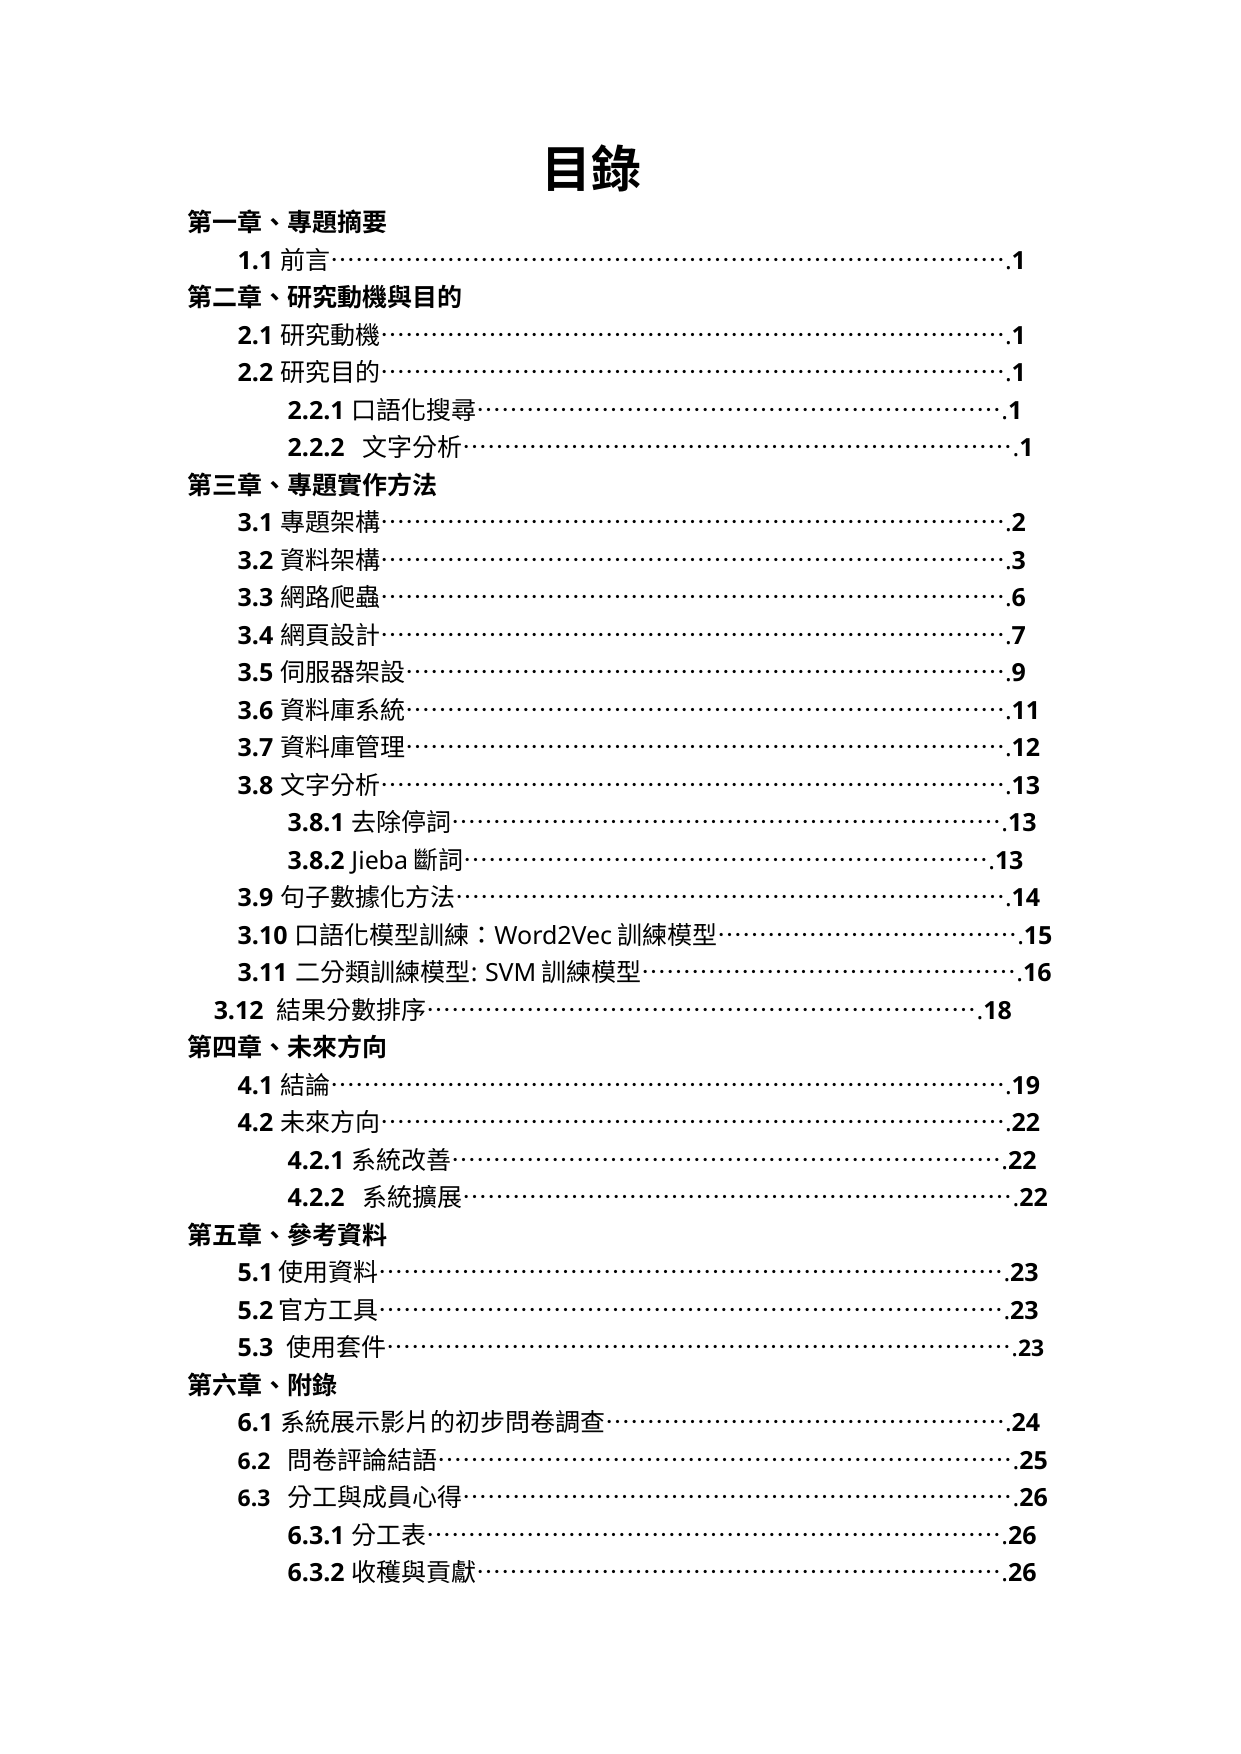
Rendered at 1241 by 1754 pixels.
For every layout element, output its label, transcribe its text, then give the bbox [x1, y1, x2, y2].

list 文字分析………………………………………………………….1 [287, 427, 1053, 464]
list 4.2 未來方向………………………………………………………………….22 [237, 1102, 1053, 1139]
text 4.2.1 系統改善………………………………………………………….22 [187, 1139, 1053, 1177]
list 系統擴展………………………………………………………….22 [287, 1177, 1053, 1214]
list 分工與成員心得………………………………………………………….26 [187, 1477, 1053, 1514]
text 第四章、未來方向 [187, 1027, 1053, 1064]
list 4.1 結論……………………………………………………………………….19 [237, 1064, 1053, 1102]
list 3.8.2 Jieba斷詞……………………………………………………….13 [237, 839, 1053, 877]
list 5.2官方工具………………………………………………………………….23 [237, 1289, 1053, 1327]
list 2.2 研究目的………………………………………………………………….1 [237, 352, 1053, 389]
text 第三章、專題實作方法 [187, 464, 1053, 502]
list 前言……………………………………………………………………….1 [237, 239, 1053, 277]
list 使用套件………………………………………………………………….23 [237, 1327, 1053, 1364]
text 第一章、專題摘要 [187, 202, 1053, 239]
list 3.10 口語化模型訓練：Word2Vec訓練模型……………………………….15 [237, 914, 1053, 952]
list 3.5 伺服器架設……………………………………………………………….9 [237, 652, 1053, 689]
text 第二章、研究動機與目的 [187, 277, 1053, 314]
list 3.8 文字分析………………………………………………………………….13 [237, 764, 1053, 802]
list 二分類訓練模型: SVM訓練模型……………………………………….16 [237, 952, 1053, 989]
list 3.3 網路爬蟲………………………………………………………………….6 [237, 577, 1053, 614]
list 3.2 資料架構………………………………………………………………….3 [237, 539, 1053, 577]
list 2.2.1 口語化搜尋……………………………………………………….1 [237, 389, 1053, 427]
text 3.12 結果分數排序………………………………………………………….18 [187, 989, 1053, 1027]
list 3.9 句子數據化方法………………………………………………………….14 [237, 877, 1053, 914]
list 3.8.1 去除停詞………………………………………………………….13 [237, 802, 1053, 839]
text 第六章、附錄 [187, 1364, 1053, 1402]
list 2.1 研究動機………………………………………………………………….1 [237, 314, 1053, 352]
list 系統展示影片的初步問卷調查………………………………………….24 [237, 1402, 1053, 1439]
list 3.4 網頁設計………………………………………………………………….7 [237, 614, 1053, 652]
list 3.1 專題架構………………………………………………………………….2 [237, 502, 1053, 539]
list 3.6 資料庫系統……………………………………………………………….11 [237, 689, 1053, 727]
list 6.3.2 收穫與貢獻……………………………………………………….26 [287, 1552, 1053, 1589]
text 第五章、參考資料 [187, 1214, 1053, 1252]
list 問卷評論結語…………………………………………………………….25 [187, 1439, 1053, 1477]
list 3.7 資料庫管理……………………………………………………………….12 [237, 727, 1053, 764]
list 6.3.1 分工表…………………………………………………………….26 [287, 1514, 1053, 1552]
list 5.1使用資料………………………………………………………………….23 [237, 1252, 1053, 1289]
